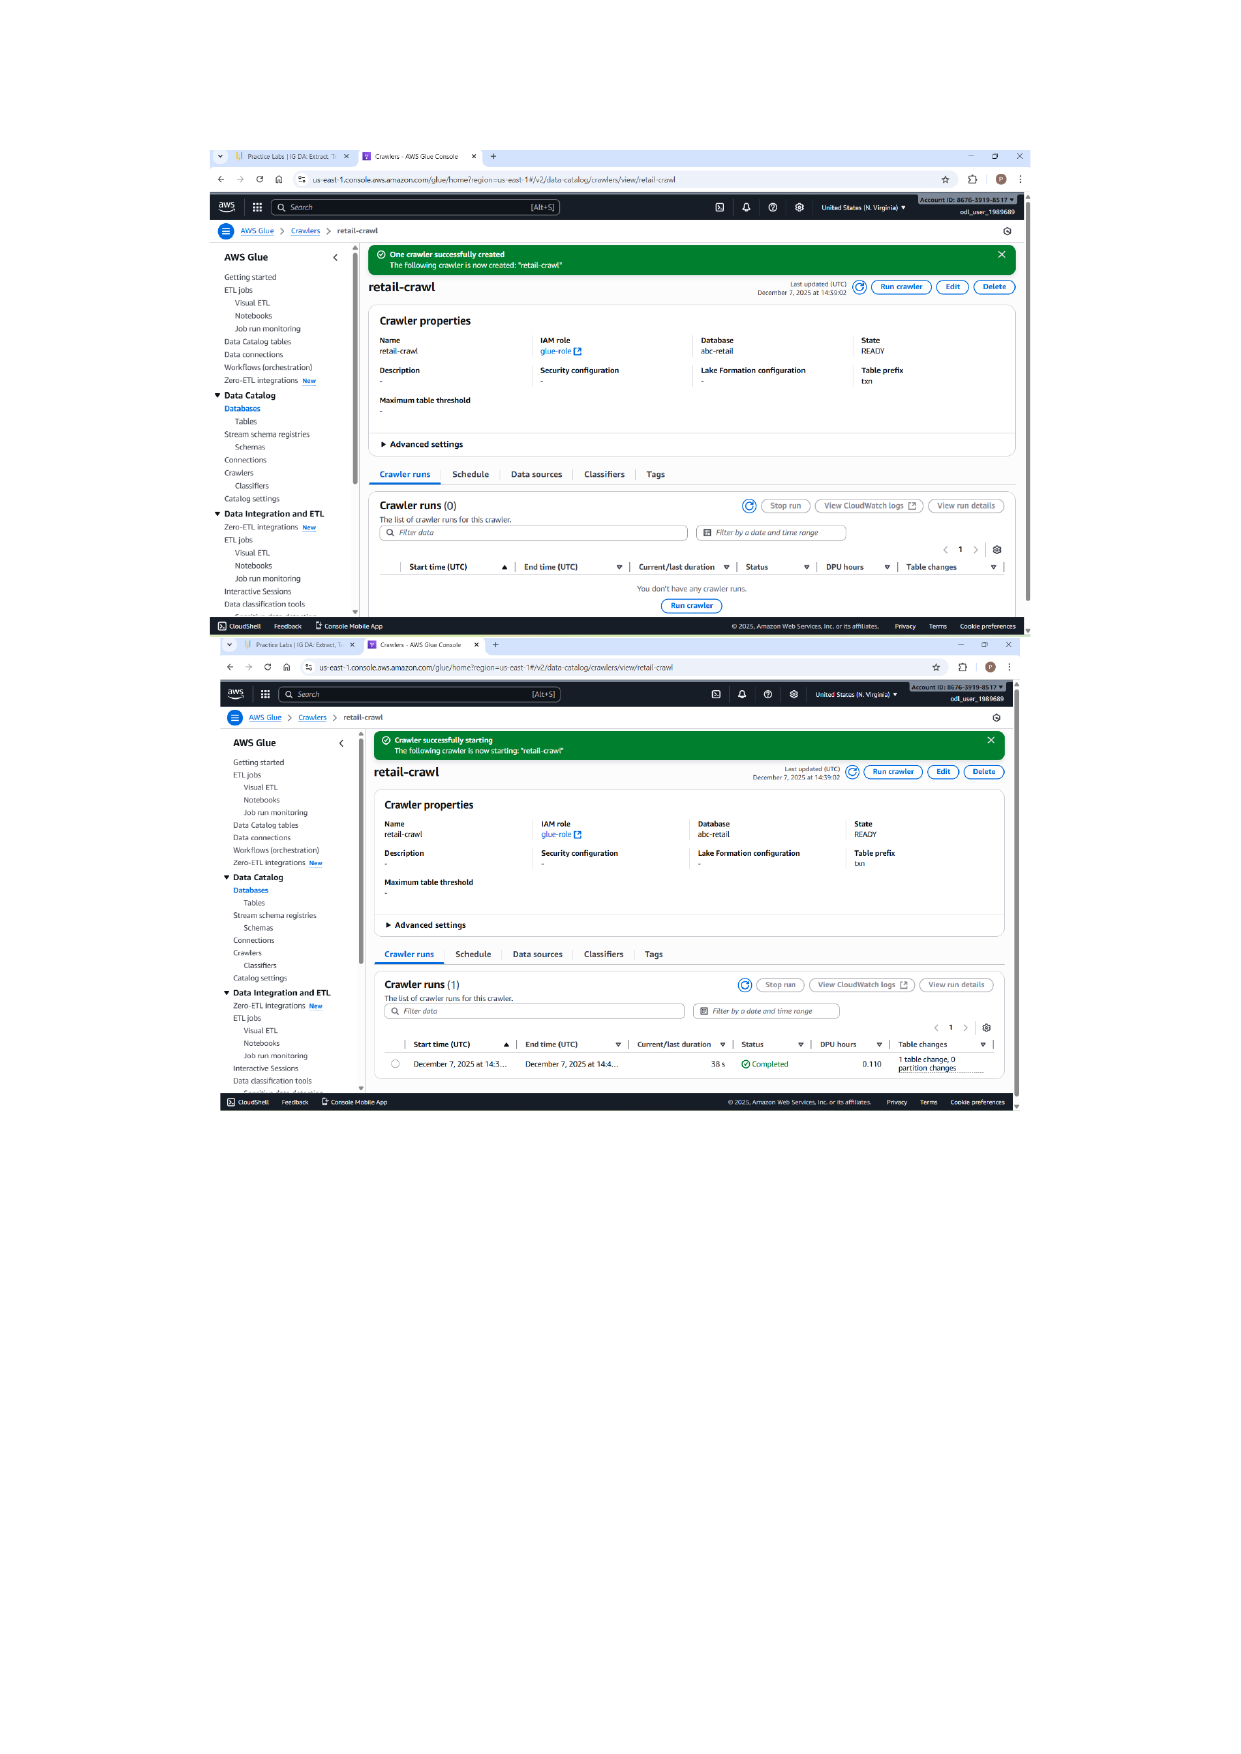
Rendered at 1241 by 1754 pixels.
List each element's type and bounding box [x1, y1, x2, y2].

picture [220, 638, 1020, 1111]
picture [209, 150, 1031, 637]
